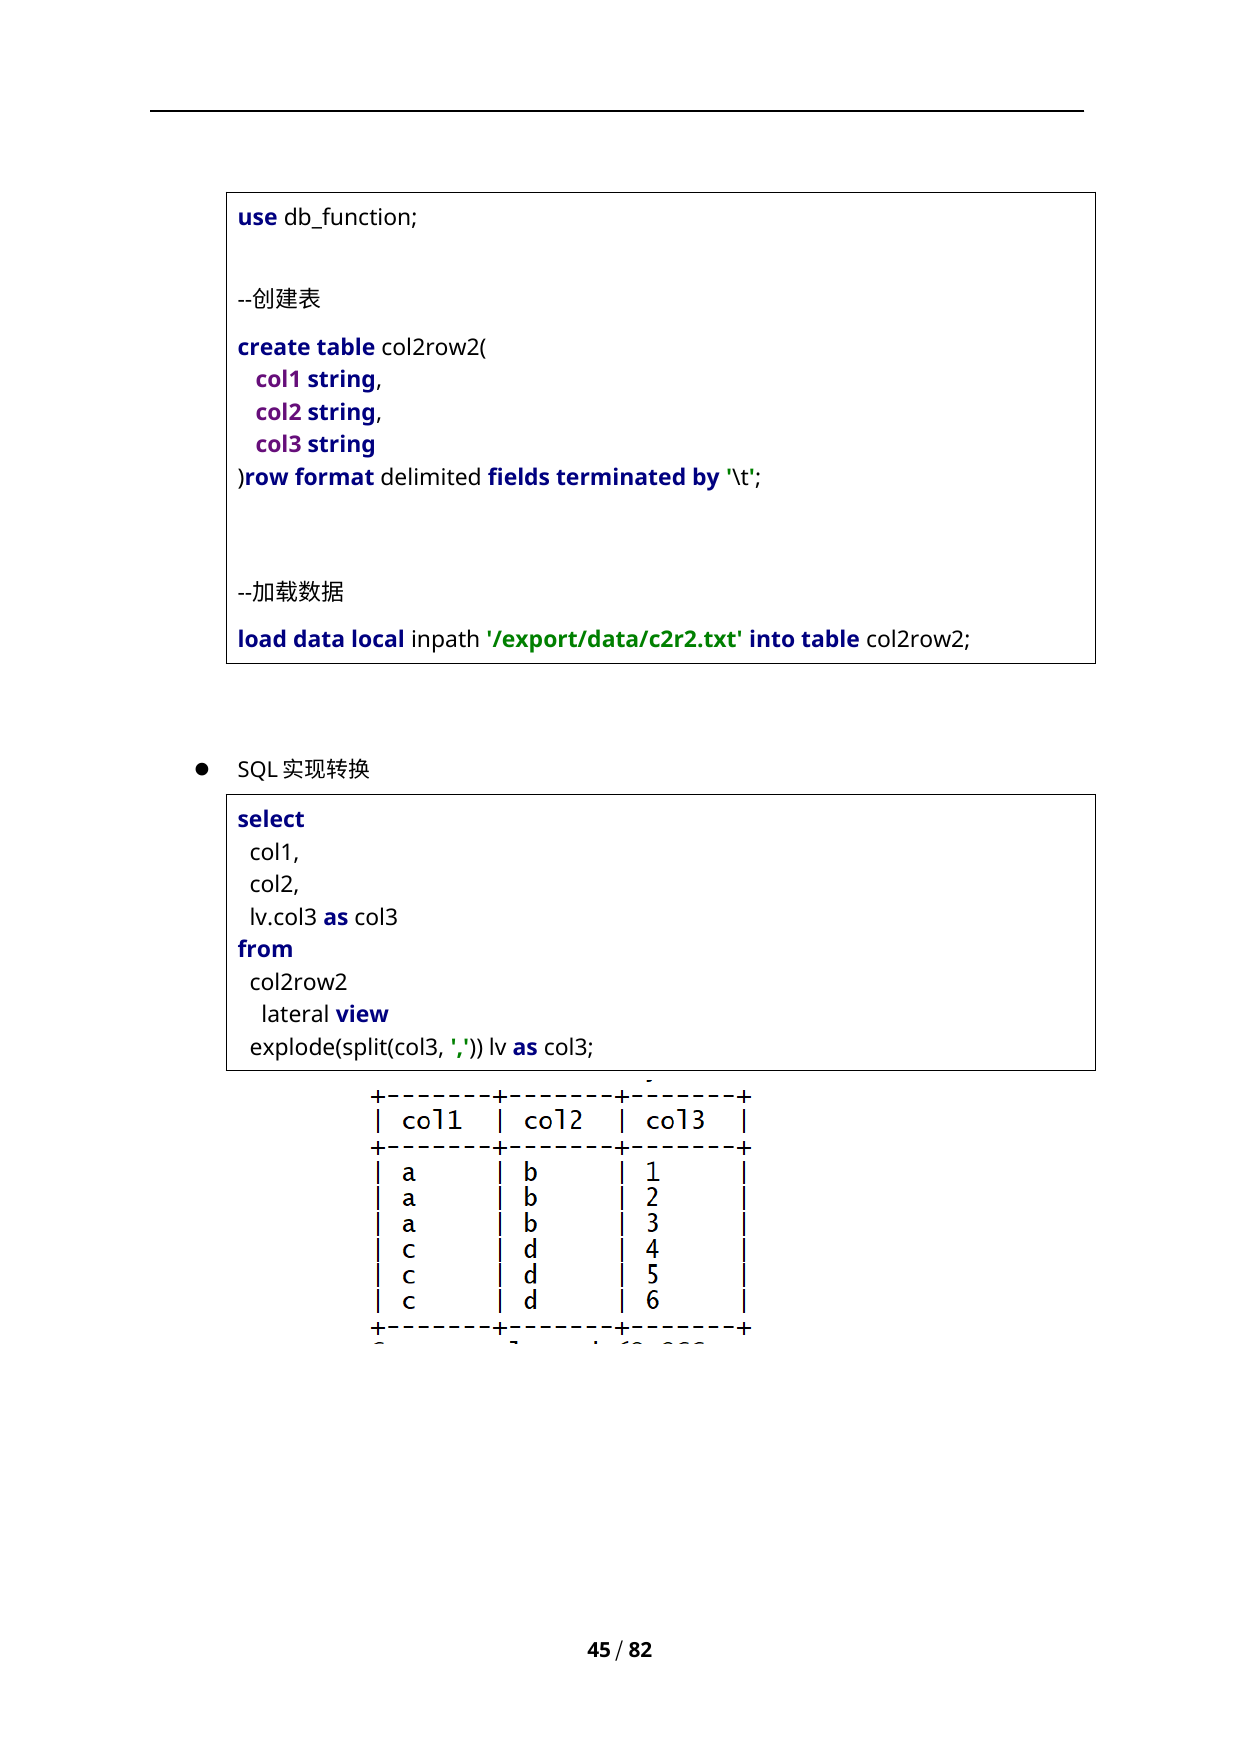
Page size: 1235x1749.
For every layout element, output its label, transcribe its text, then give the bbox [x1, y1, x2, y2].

picture [368, 1080, 795, 1344]
list SQL实现转换 [194, 752, 1084, 784]
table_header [227, 193, 1095, 663]
table_header select col1, col2, lv.col3 as col3 from col2row2 lateral view explode(split(col3, ',')) lv as col3; [227, 795, 1095, 1070]
